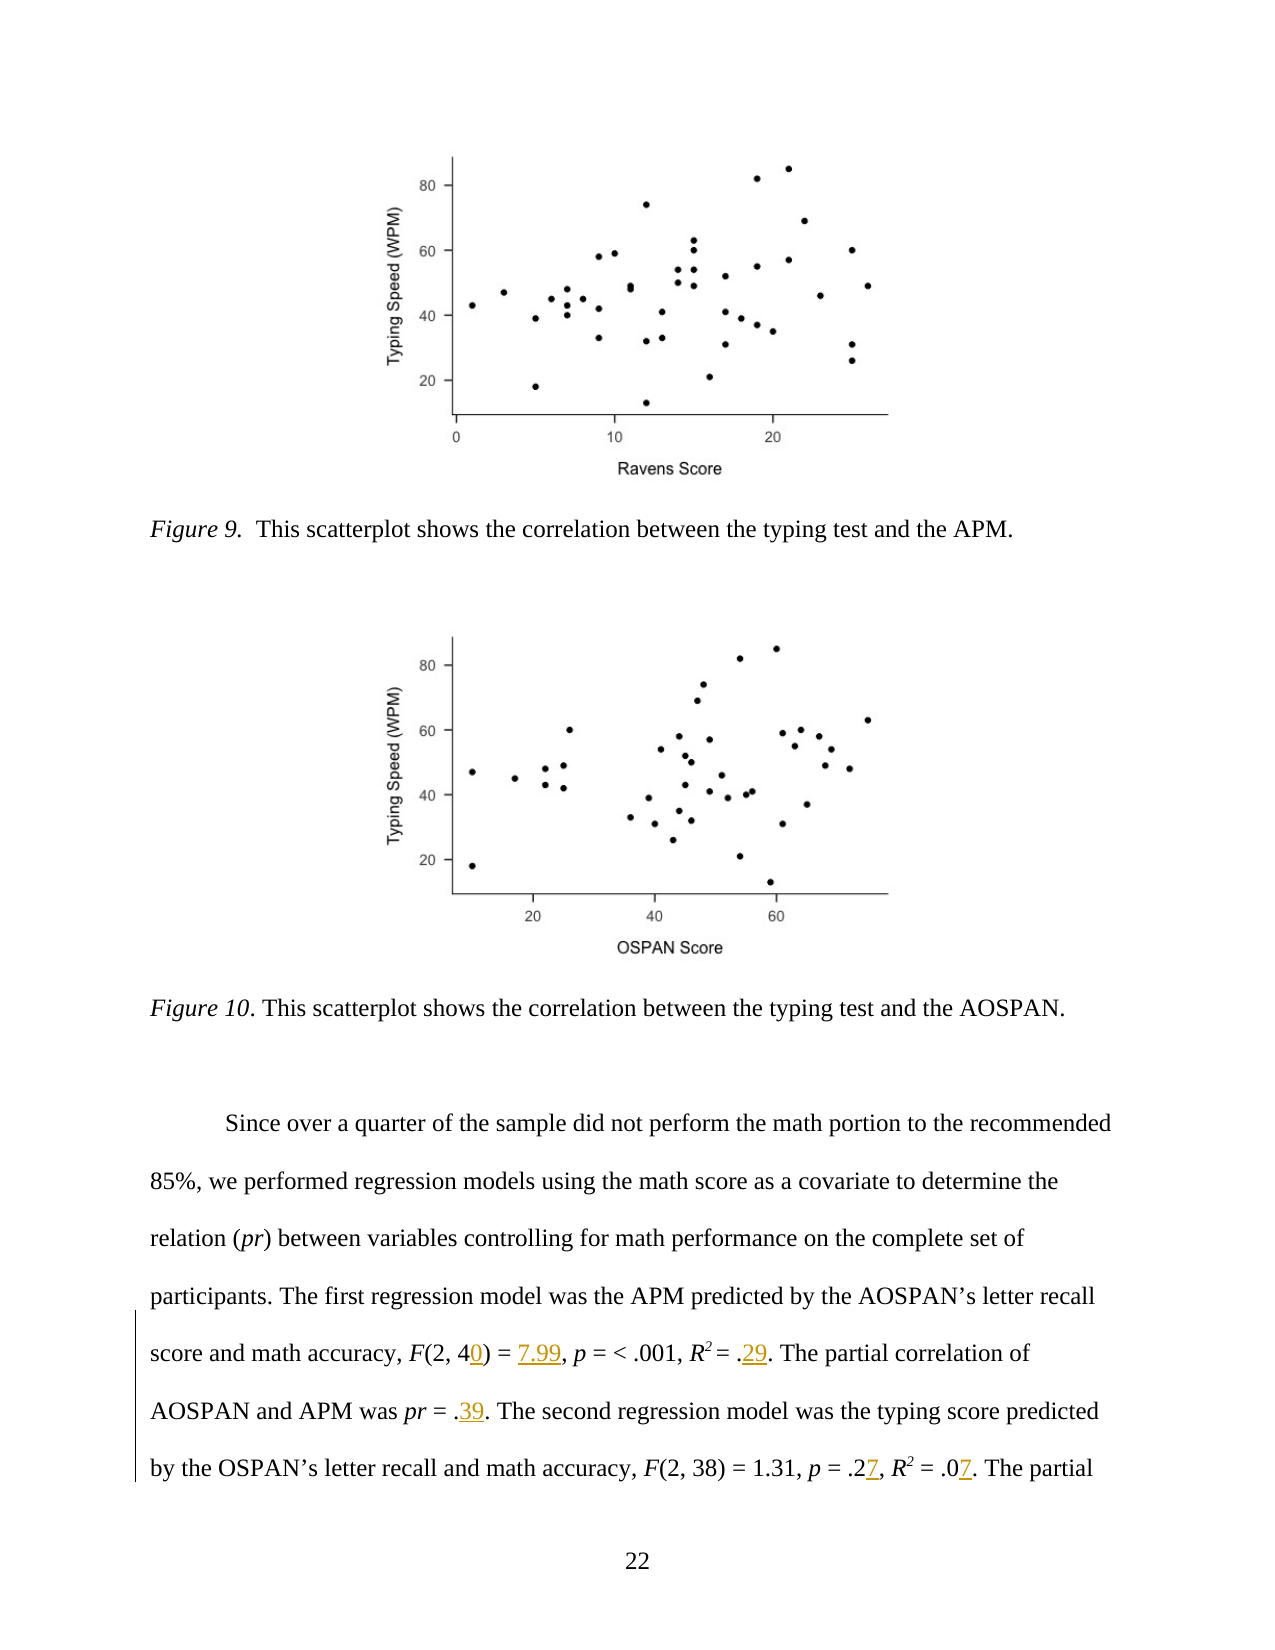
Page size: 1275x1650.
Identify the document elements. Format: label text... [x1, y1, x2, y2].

picture [379, 629, 896, 965]
picture [379, 150, 896, 486]
text Figure 10. This scatterplot shows the correlation between the typing test and the AOSPAN. [150, 993, 1125, 1022]
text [150, 1108, 1125, 1482]
text Figure 9. This scatterplot shows the correlation between the typing test and the APM. [150, 514, 1125, 543]
